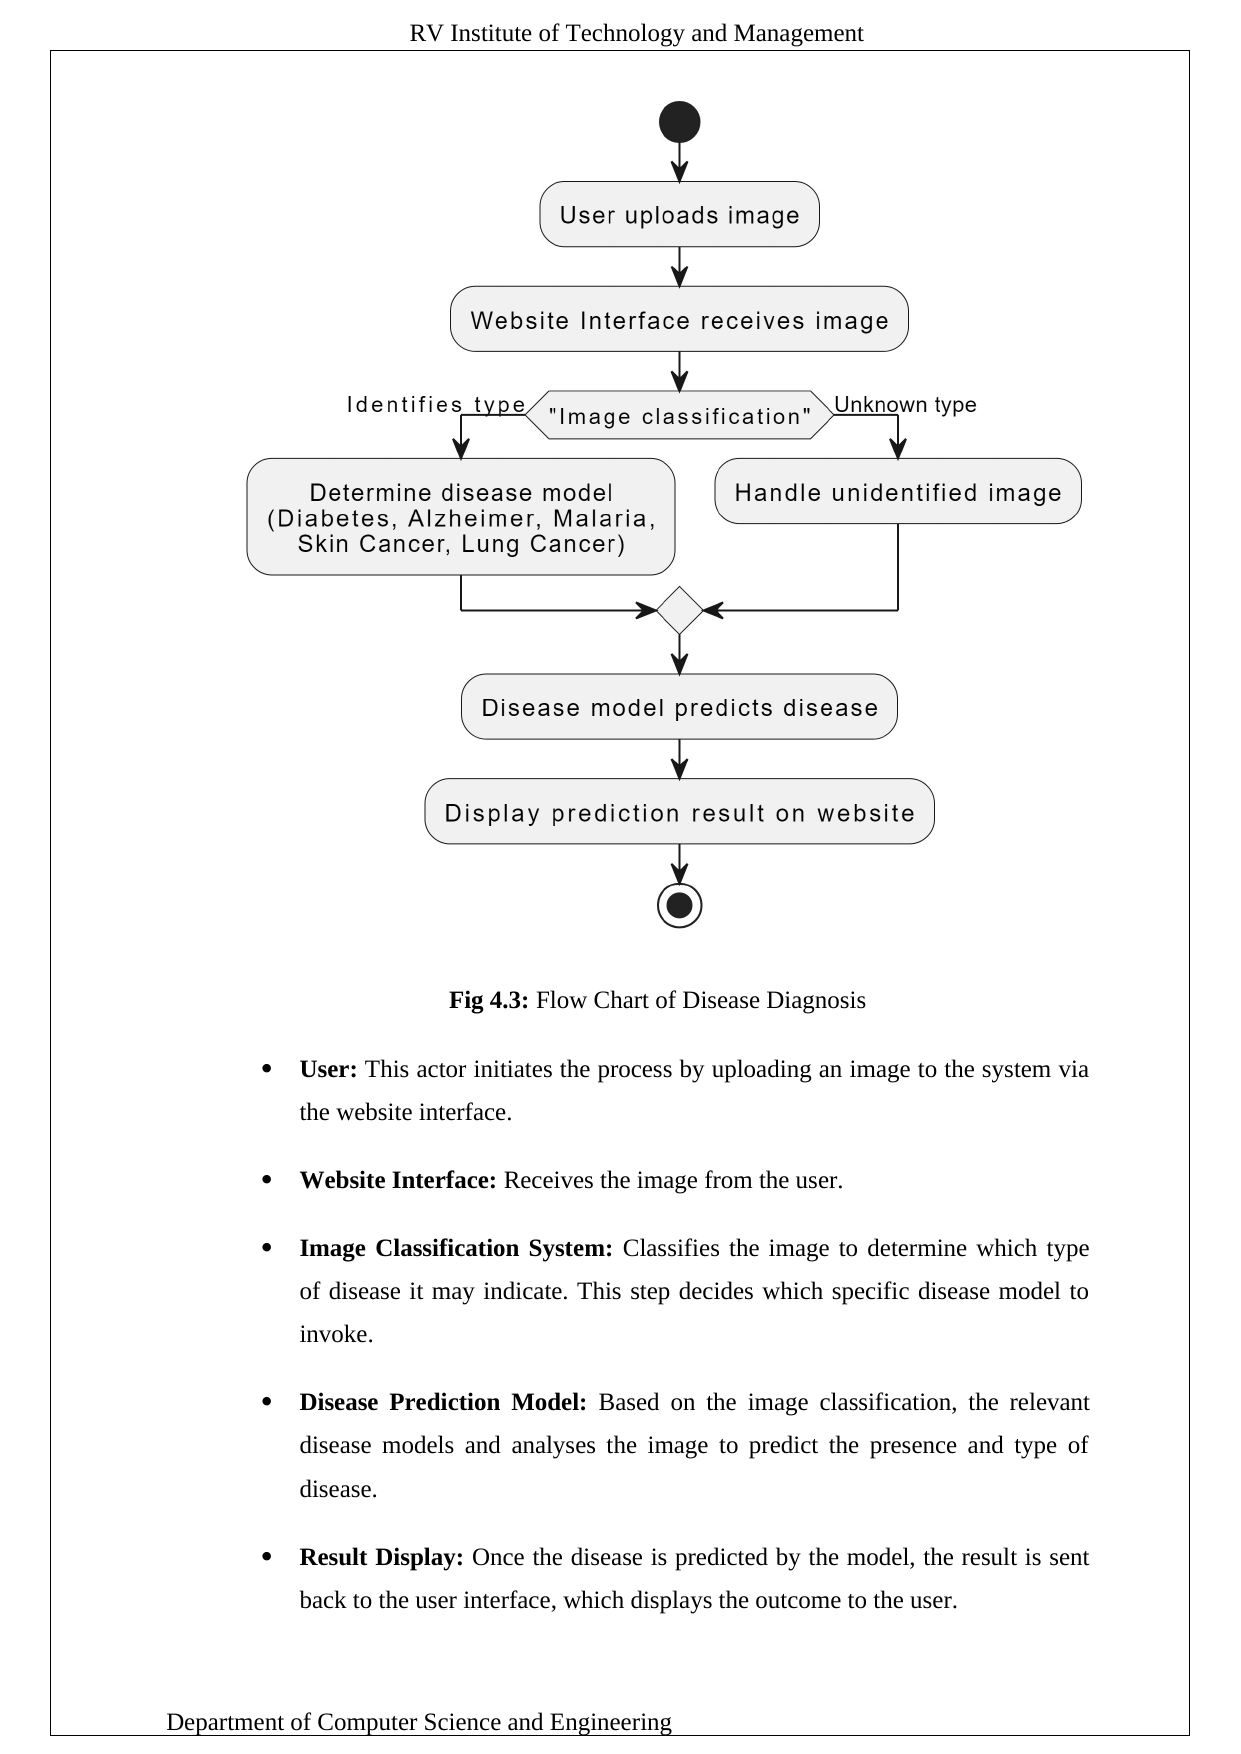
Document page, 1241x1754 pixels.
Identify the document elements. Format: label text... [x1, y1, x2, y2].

list Website Interface: Receives the image from the user. [262, 1165, 1090, 1194]
text Fig 4.3: Flow Chart of Disease Diagnosis [225, 986, 1090, 1014]
list Disease Prediction Model: Based on the image classification, the relevant disease models and analyses the image to predict the presence and type of disease. [262, 1387, 1090, 1502]
picture [225, 82, 1103, 947]
list User: This actor initiates the process by uploading an image to the system via the website interface. [262, 1054, 1090, 1126]
list Image Classification System: Classifies the image to determine which type of disease it may indicate. This step decides which specific disease model to invoke. [262, 1233, 1090, 1348]
list Result Display: Once the disease is predicted by the model, the result is sent back to the user interface, which displays the outcome to the user. [262, 1542, 1090, 1614]
